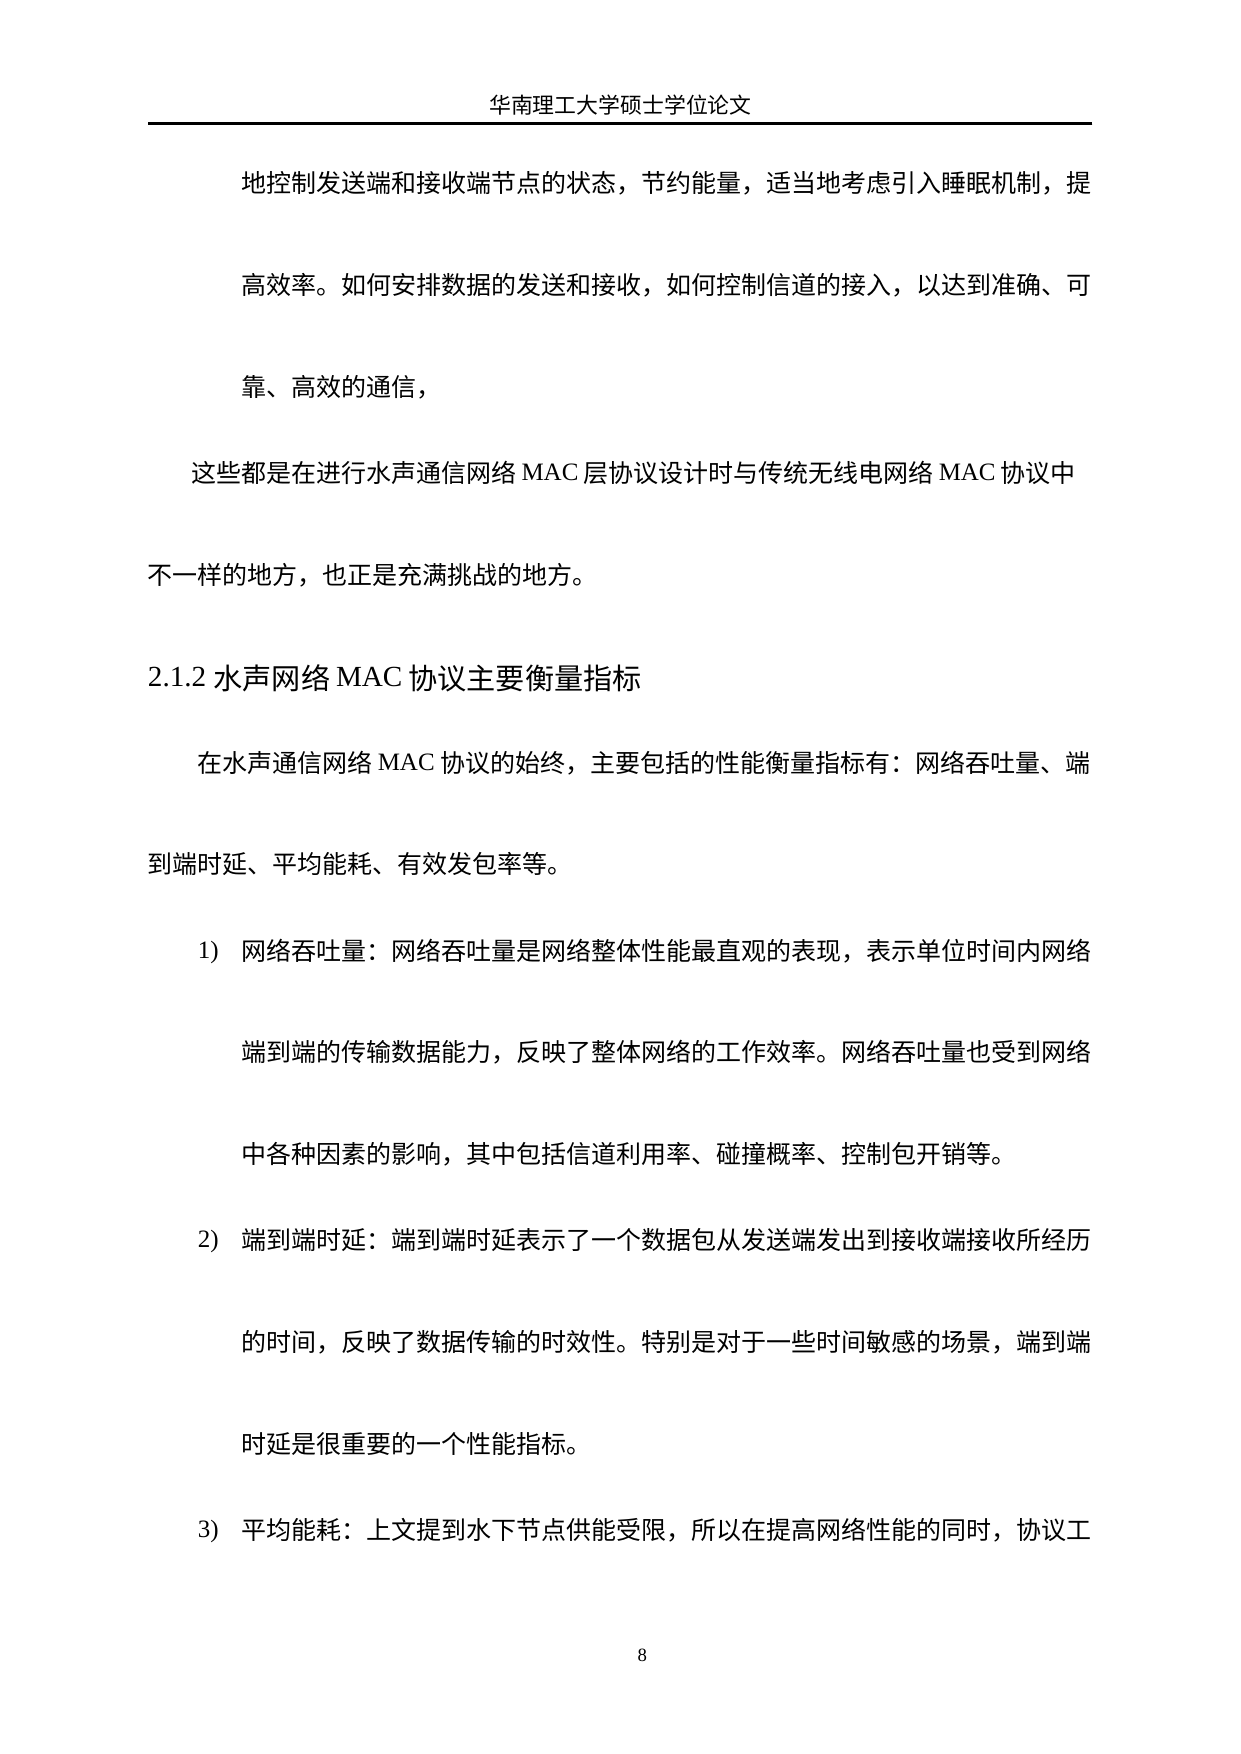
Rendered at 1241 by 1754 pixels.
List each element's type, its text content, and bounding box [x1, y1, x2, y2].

text 在水声通信网络MAC协议的始终，主要包括的性能衡量指标有：网络吞吐量、端到端时延、平均能耗、有效发包率等。 [148, 727, 1092, 897]
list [198, 1495, 1092, 1563]
list 网络吞吐量：网络吞吐量是网络整体性能最直观的表现，表示单位时间内网络端到端的传输数据能力，反映了整体网络的工作效率。网络吞吐量也受到网络中各种因素的影响，其中包括信道利用率、碰撞概率、控制包开销等。 [198, 915, 1092, 1187]
text 这些都是在进行水声通信网络MAC层协议设计时与传统无线电网络MAC协议中不一样的地方，也正是充满挑战的地方。 [148, 437, 1092, 607]
list 端到端时延：端到端时延表示了一个数据包从发送端发出到接收端接收所经历的时间，反映了数据传输的时效性。特别是对于一些时间敏感的场景，端到端时延是很重要的一个性能指标。 [198, 1205, 1092, 1477]
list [198, 148, 1092, 419]
subtitle 2.1.2 水声网络MAC协议主要衡量指标 [148, 642, 1067, 710]
